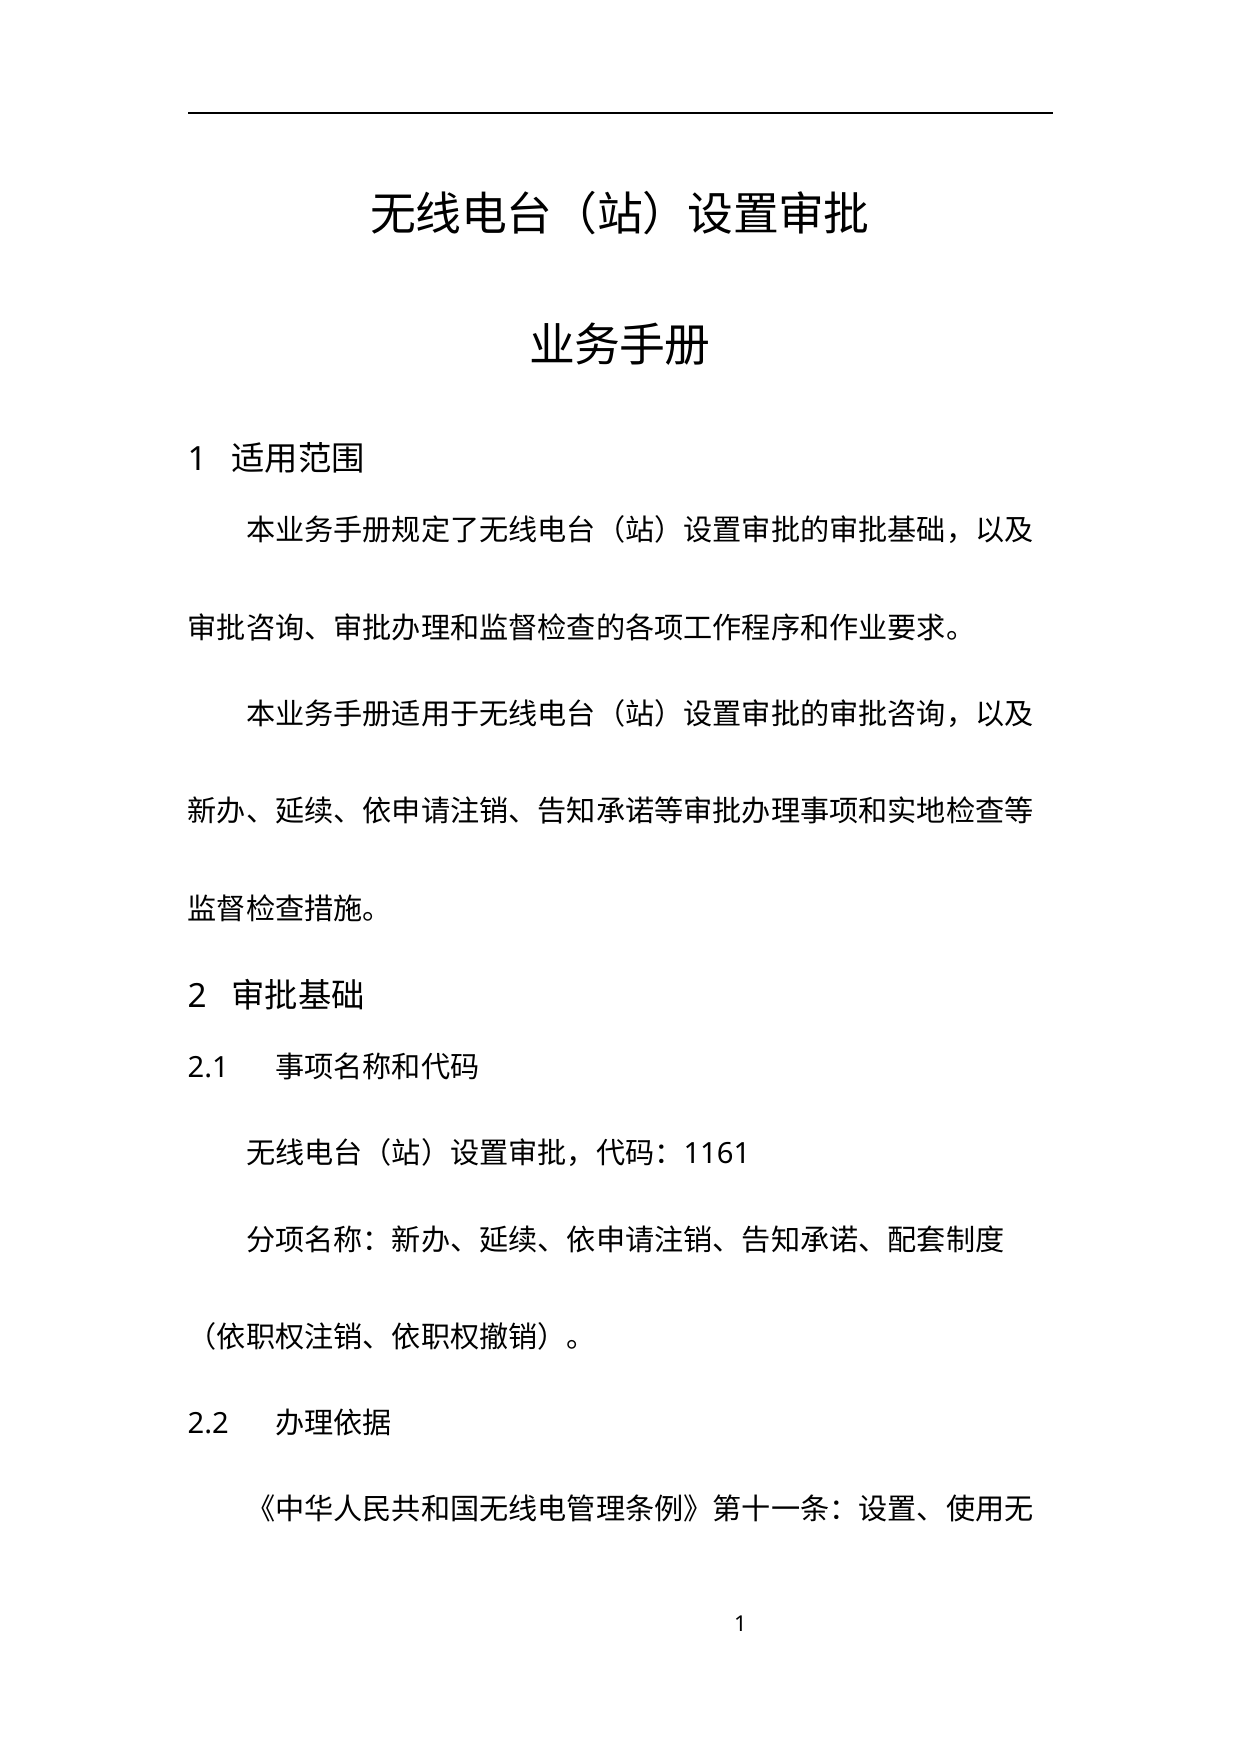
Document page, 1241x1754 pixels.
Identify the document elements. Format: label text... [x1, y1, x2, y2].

text 本业务手册适用于无线电台（站）设置审批的审批咨询，以及新办、延续、依申请注销、告知承诺等审批办理事项和实地检查等监督检查措施。 [187, 679, 1053, 939]
list 审批基础 [187, 960, 1053, 1025]
list 适用范围 [187, 423, 1053, 488]
list 事项名称和代码 [187, 1032, 1053, 1097]
list 办理依据 [187, 1388, 1053, 1453]
text 本业务手册规定了无线电台（站）设置审批的审批基础，以及审批咨询、审批办理和监督检查的各项工作程序和作业要求。 [187, 495, 1053, 658]
text 分项名称：新办、延续、依申请注销、告知承诺、配套制度（依职权注销、依职权撤销）。 [187, 1205, 1053, 1367]
text 无线电台（站）设置审批，代码：1161 [187, 1118, 1053, 1183]
text 业务手册 [187, 293, 1053, 390]
text 无线电台（站）设置审批 [187, 162, 1053, 259]
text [187, 1474, 1053, 1539]
